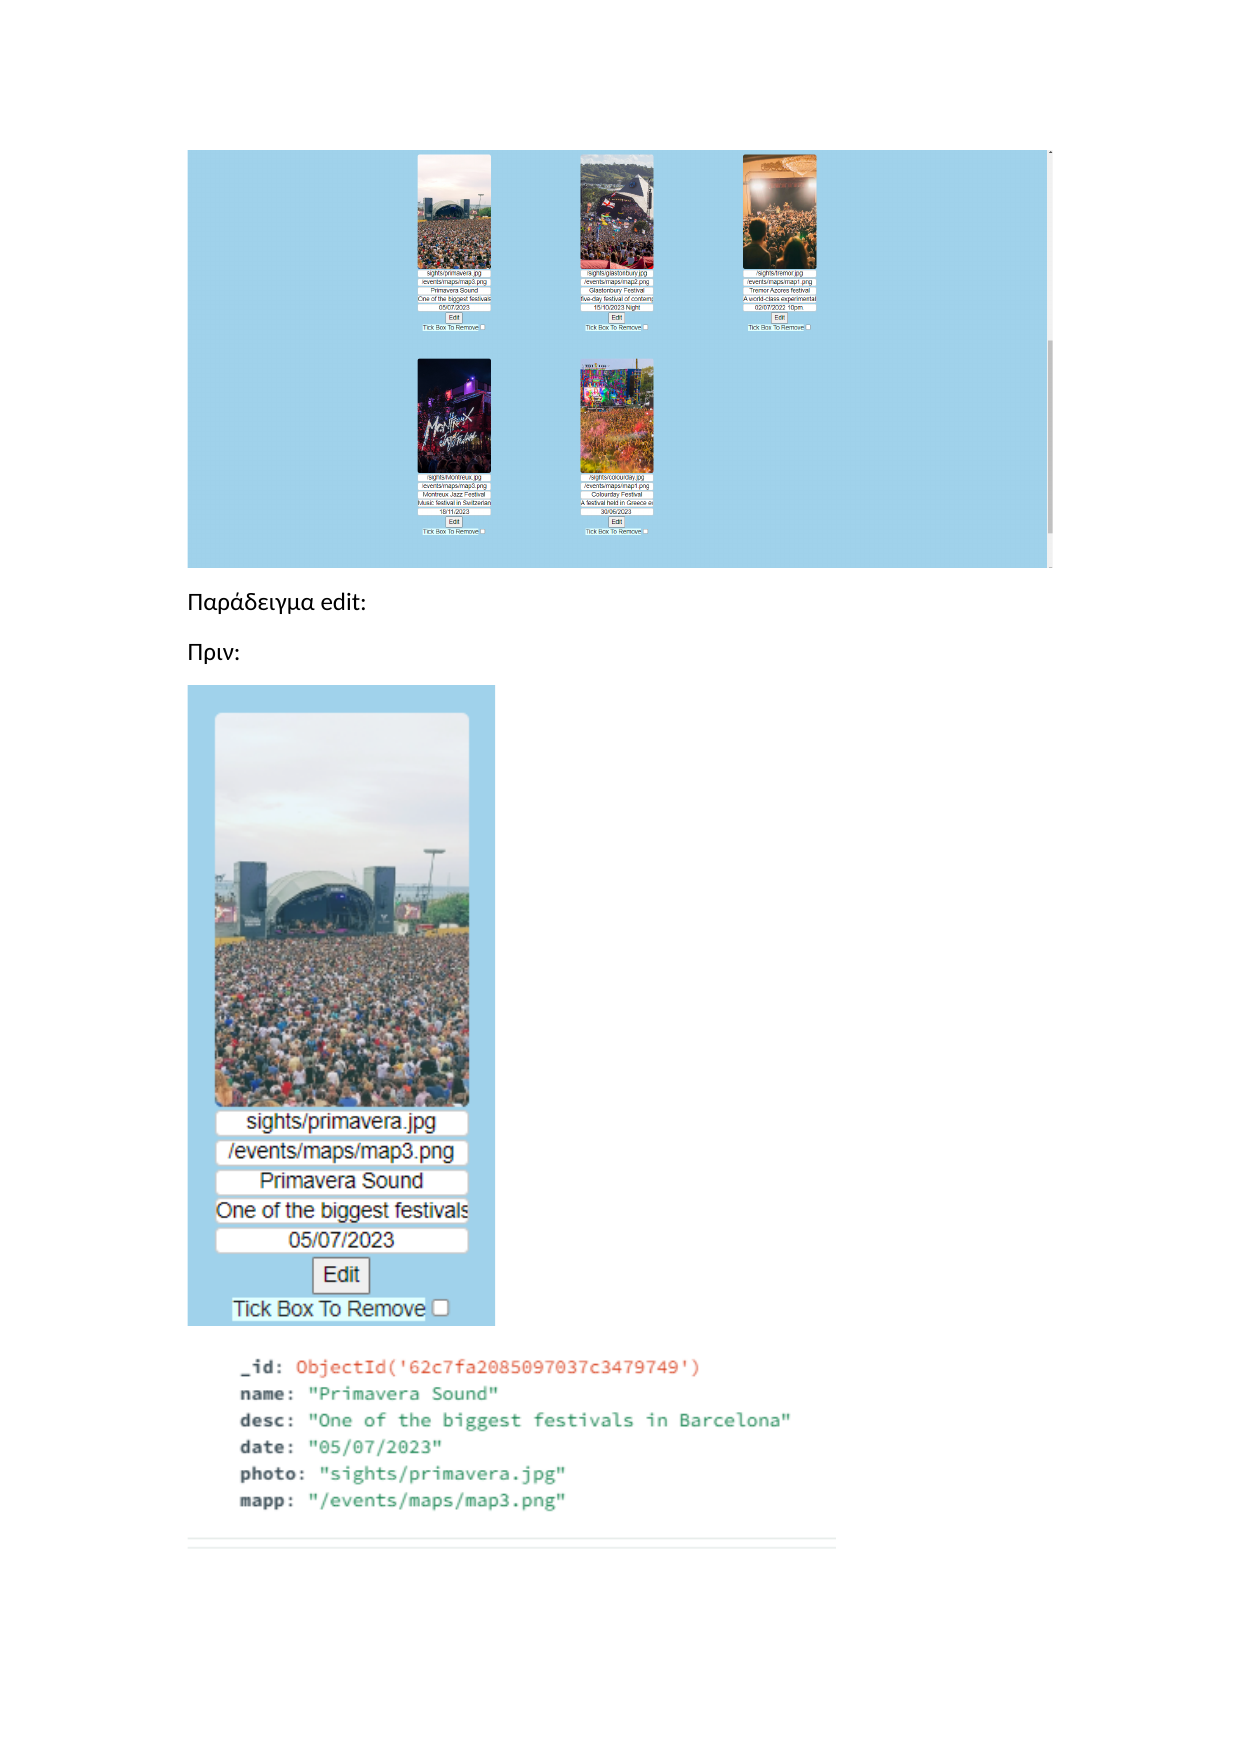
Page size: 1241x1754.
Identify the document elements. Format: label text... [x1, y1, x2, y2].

picture [187, 1328, 836, 1563]
text Πριν: [187, 636, 1053, 666]
picture [187, 685, 496, 1326]
picture [187, 150, 1053, 568]
text Παράδειγμα edit: [187, 586, 1053, 617]
